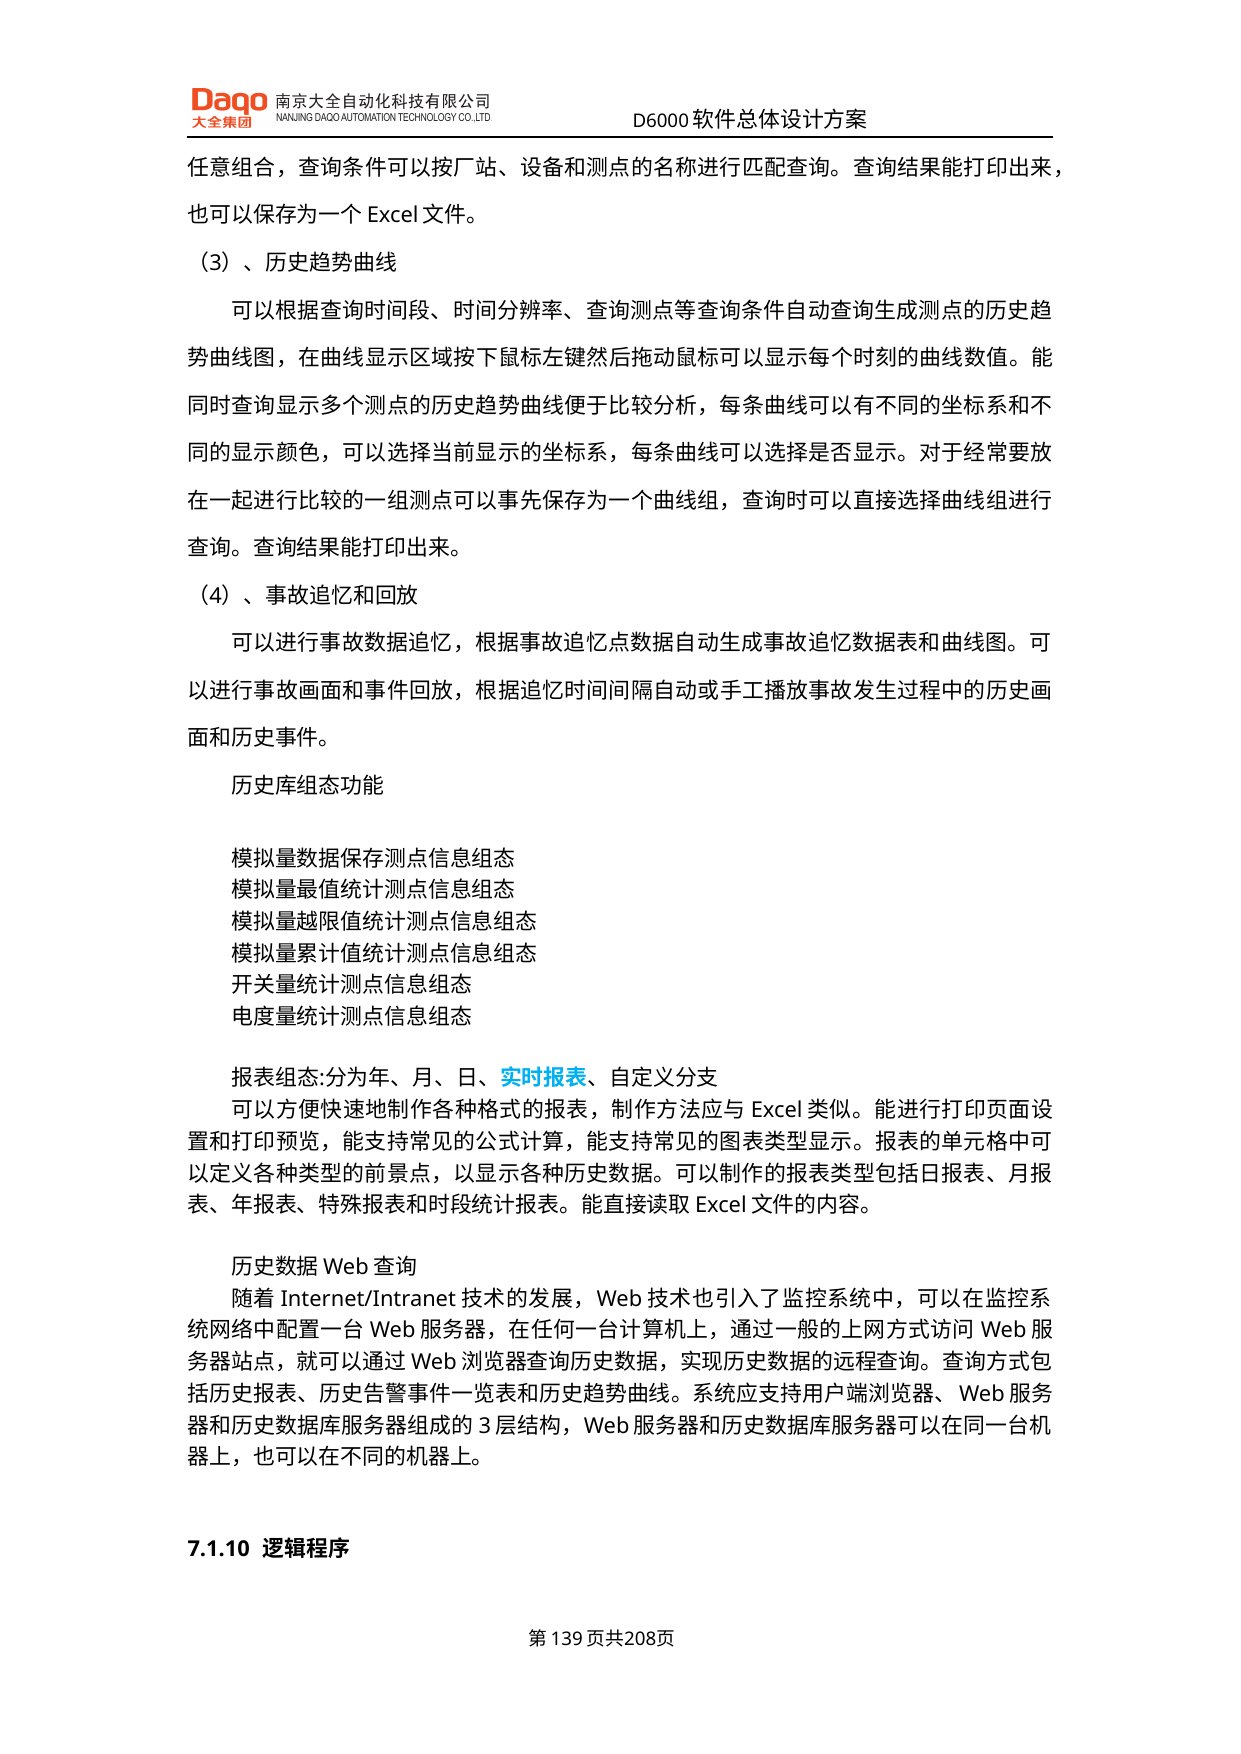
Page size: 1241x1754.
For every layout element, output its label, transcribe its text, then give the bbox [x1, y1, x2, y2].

text （3）、历史趋势曲线 [187, 245, 1053, 277]
text 开关量统计测点信息组态 [187, 967, 1053, 999]
text 可以根据查询时间段、时间分辨率、查询测点等查询条件自动查询生成测点的历史趋势曲线图，在曲线显示区域按下鼠标左键然后拖动鼠标可以显示每个时刻的曲线数值。能同时查询显示多个测点的历史趋势曲线便于比较分析，每条曲线可以有不同的坐标系和不同的显示颜色，可以选择当前显示的坐标系，每条曲线可以选择是否显示。对于经常要放在一起进行比较的一组测点可以事先保存为一个曲线组，查询时可以直接选择曲线组进行查询。查询结果能打印出来。 [187, 293, 1053, 562]
text 模拟量最值统计测点信息组态 [187, 872, 1053, 904]
text 模拟量越限值统计测点信息组态 [187, 904, 1053, 936]
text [187, 150, 1053, 229]
text 可以方便快速地制作各种格式的报表，制作方法应与Excel类似。能进行打印页面设置和打印预览，能支持常见的公式计算，能支持常见的图表类型显示。报表的单元格中可以定义各种类型的前景点，以显示各种历史数据。可以制作的报表类型包括日报表、月报表、年报表、特殊报表和时段统计报表。能直接读取Excel文件的内容。 [187, 1092, 1053, 1219]
text 模拟量数据保存测点信息组态 [187, 841, 1053, 872]
text （4）、事故追忆和回放 [187, 578, 1053, 609]
subtitle 逻辑程序 [187, 1531, 1053, 1562]
text 报表组态:分为年、月、日、实时报表、自定义分支 [187, 1060, 1053, 1092]
picture [187, 88, 492, 128]
text 历史库组态功能 [187, 768, 1053, 799]
text 历史数据Web查询 [187, 1249, 1053, 1281]
text 模拟量累计值统计测点信息组态 [187, 936, 1053, 967]
text 随着Internet/Intranet技术的发展，Web技术也引入了监控系统中，可以在监控系统网络中配置一台Web服务器，在任何一台计算机上，通过一般的上网方式访问Web服务器站点，就可以通过Web浏览器查询历史数据，实现历史数据的远程查询。查询方式包括历史报表、历史告警事件一览表和历史趋势曲线。系统应支持用户端浏览器、Web服务器和历史数据库服务器组成的3层结构，Web服务器和历史数据库服务器可以在同一台机器上，也可以在不同的机器上。 [187, 1281, 1053, 1471]
text 电度量统计测点信息组态 [187, 999, 1053, 1031]
text 可以进行事故数据追忆，根据事故追忆点数据自动生成事故追忆数据表和曲线图。可以进行事故画面和事件回放，根据追忆时间间隔自动或手工播放事故发生过程中的历史画面和历史事件。 [187, 625, 1053, 752]
